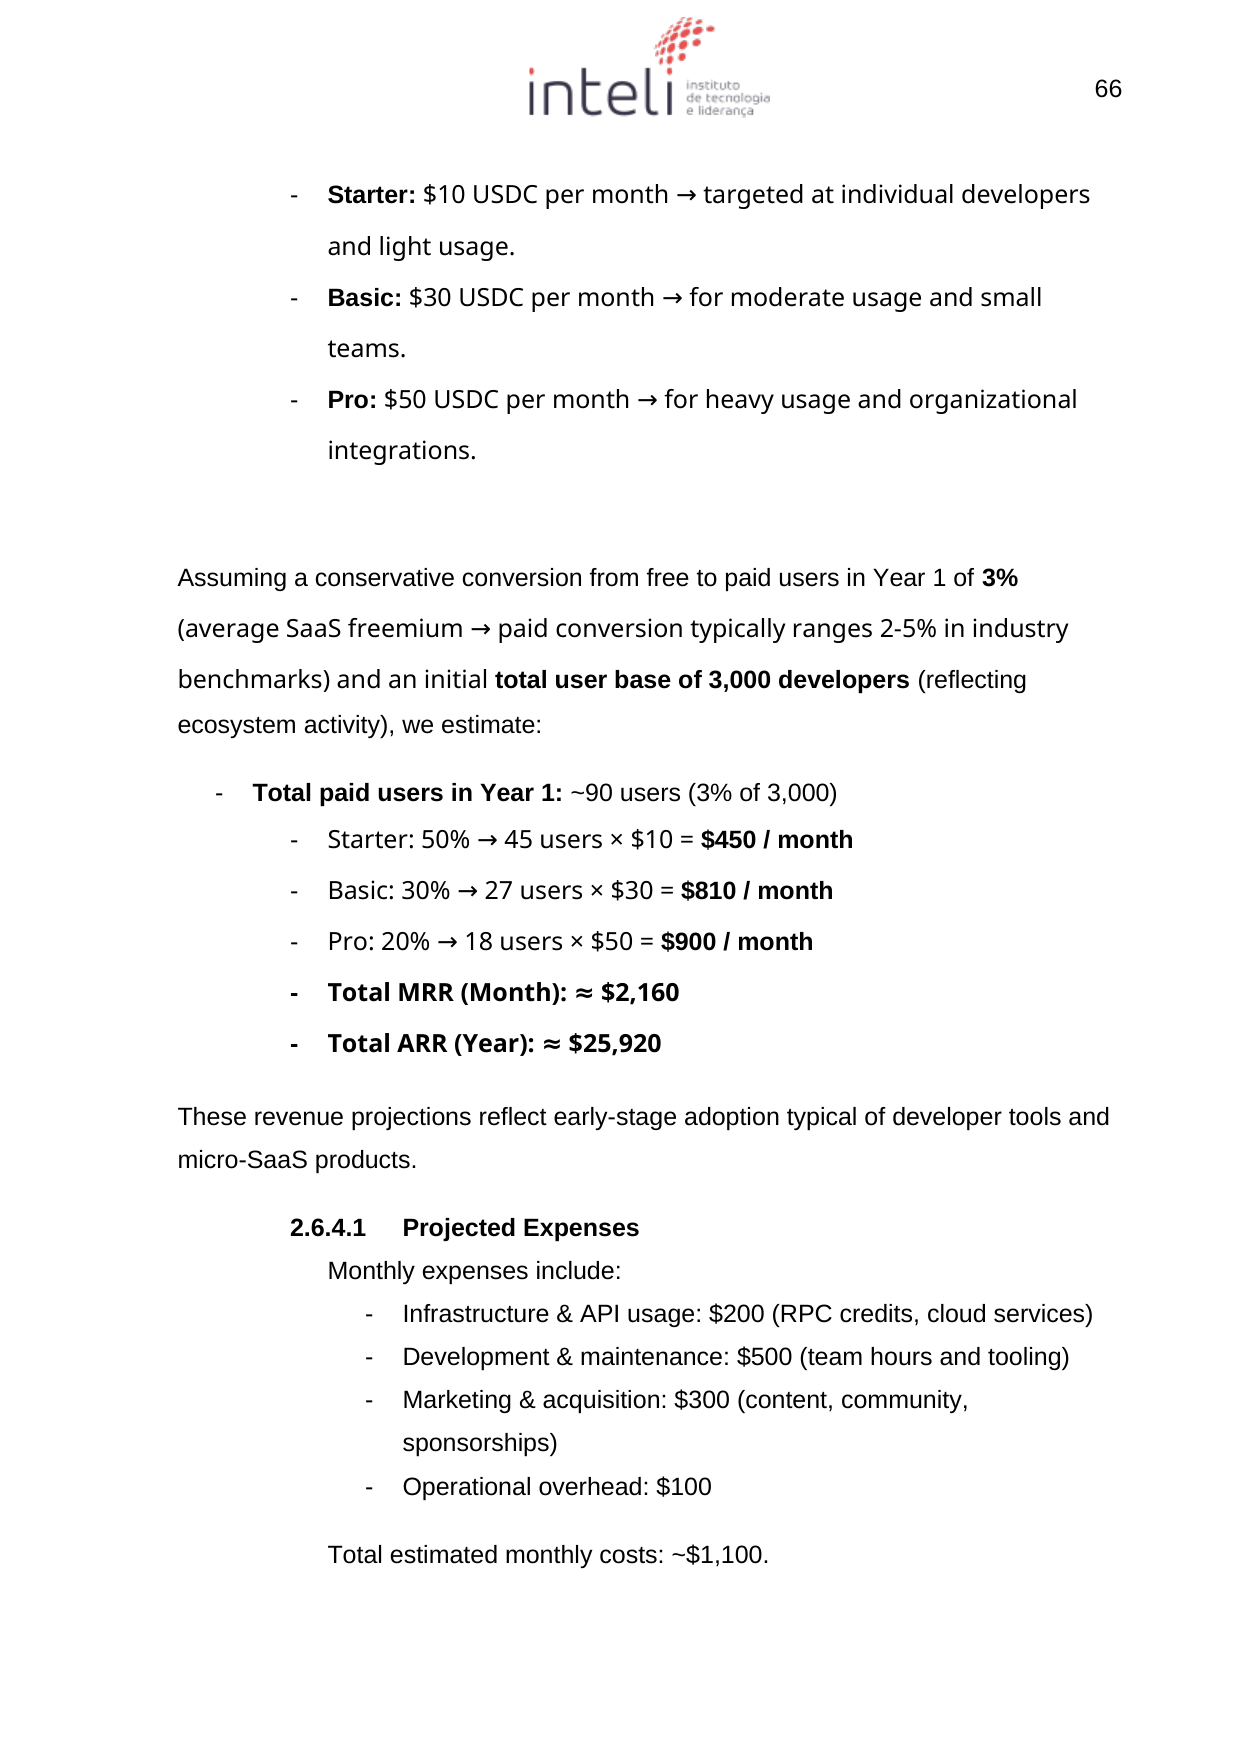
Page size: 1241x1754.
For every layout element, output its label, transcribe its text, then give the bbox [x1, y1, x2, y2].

text Monthly expenses include: [177, 1256, 1122, 1284]
list Marketing & acquisition: $300 (content, community, sponsorships) [365, 1385, 1122, 1457]
list Infrastructure & API usage: $200 (RPC credits, cloud services) [365, 1299, 1122, 1328]
list Operational overhead: $100 [365, 1471, 1122, 1500]
text Assuming a conservative conversion from free to paid users in Year 1 of 3%total user base of 3,000 developers (reflecting ecosystem activity), we estimate: [177, 559, 1122, 739]
list $810 / month [290, 872, 1122, 906]
list Projected Expenses [290, 1213, 1122, 1241]
list Pro: [290, 381, 1122, 517]
list $450 / month [290, 821, 1122, 855]
text These revenue projections reflect early-stage adoption typical of developer tools and micro-SaaS products. [177, 1101, 1122, 1173]
list Total paid users in Year 1: ~90 users (3% of 3,000) [215, 778, 1122, 807]
picture [529, 17, 770, 118]
list Development & maintenance: $500 (team hours and tooling) [365, 1342, 1122, 1371]
list Starter: [290, 177, 1122, 262]
list $900 / month [290, 923, 1122, 957]
list Basic: [290, 279, 1122, 364]
text Total estimated monthly costs: ~$1,100. [252, 1539, 1122, 1568]
